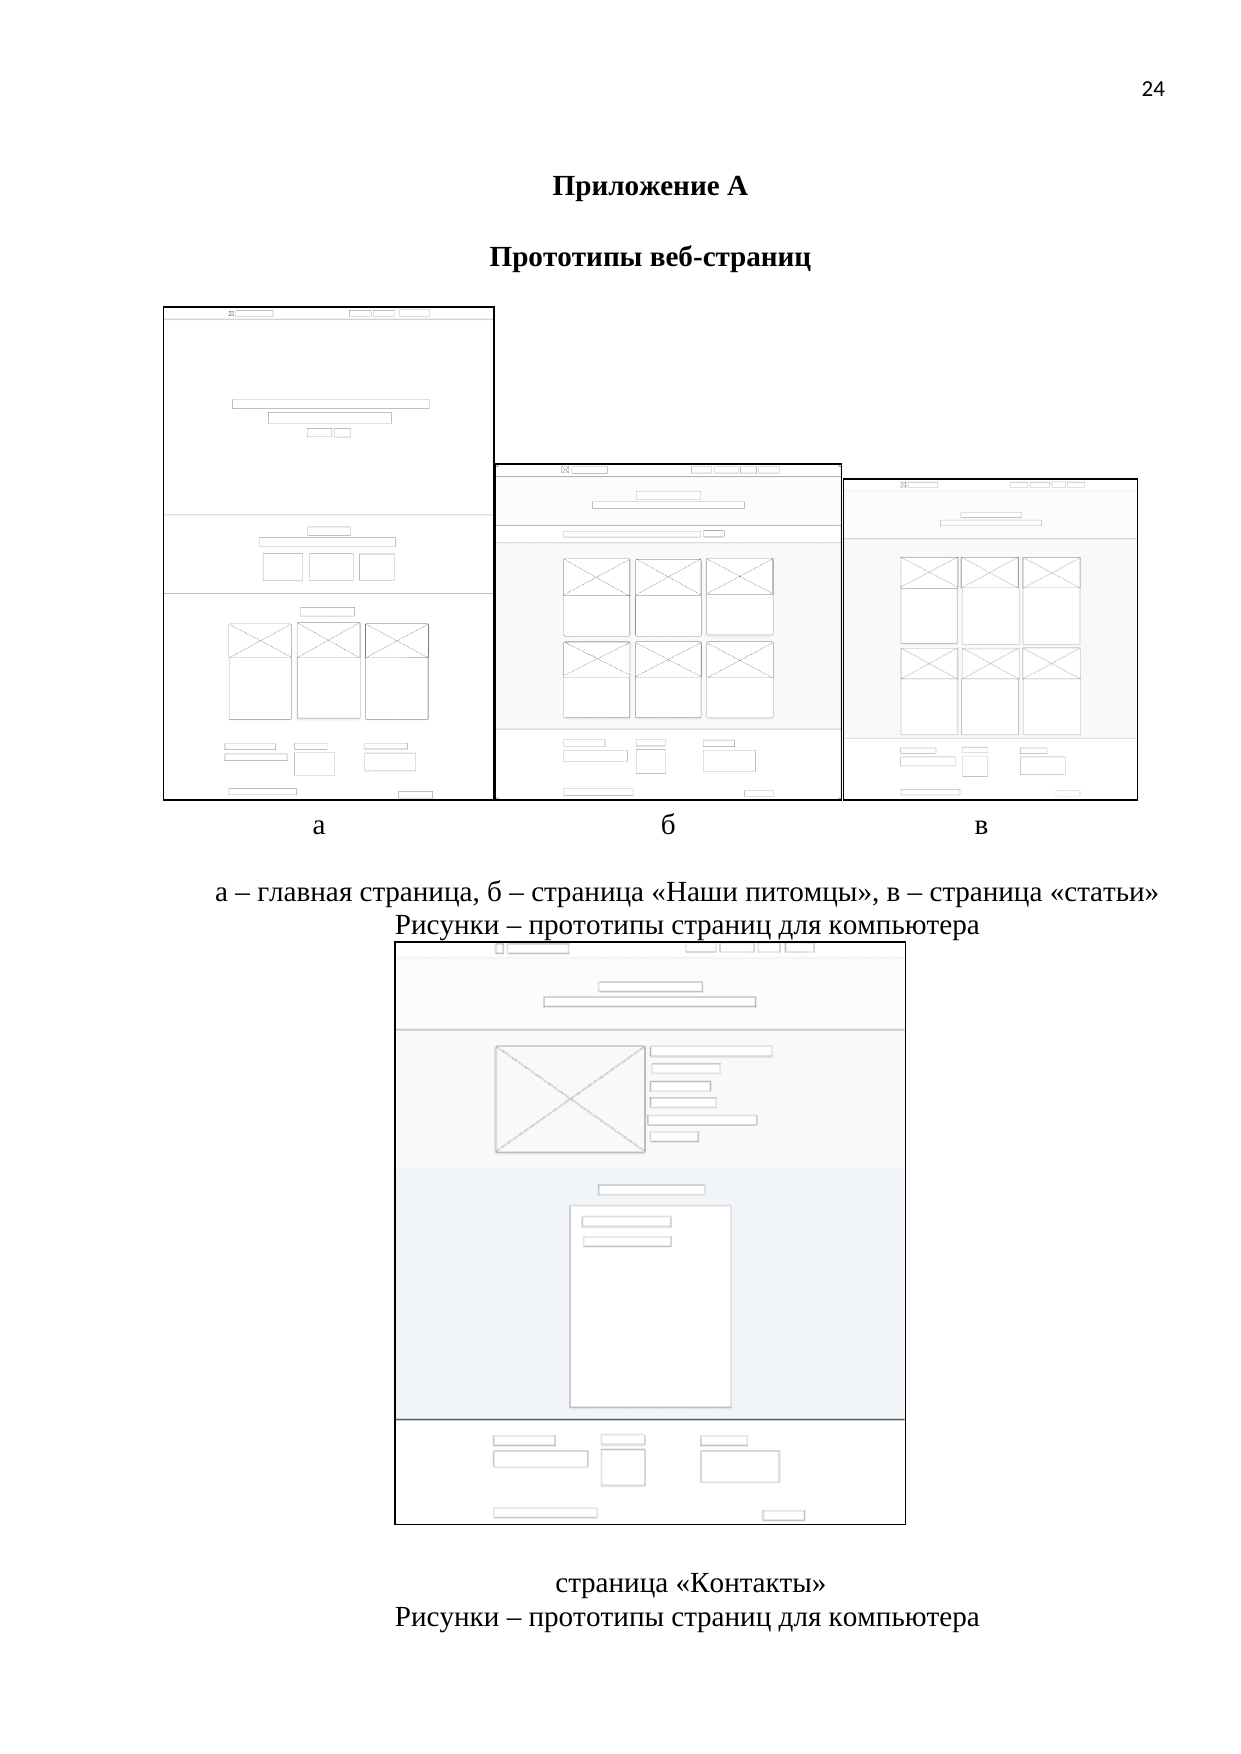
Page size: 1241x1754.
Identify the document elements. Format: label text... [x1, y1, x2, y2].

text Прототипы веб-страниц [136, 239, 1164, 273]
picture [496, 465, 841, 799]
picture [844, 480, 1137, 799]
text Рисунки – прототипы страниц для компьютера [136, 907, 1164, 941]
text Приложение А [136, 168, 1164, 202]
text а – главная страница, б – страница «Наши питомцы», в – страница «статьи» [136, 874, 1164, 907]
text а б в [136, 807, 1164, 840]
picture [164, 308, 493, 799]
text страница «Контакты» [136, 1565, 1164, 1599]
picture [396, 943, 905, 1524]
text Рисунки – прототипы страниц для компьютера [136, 1599, 1164, 1632]
